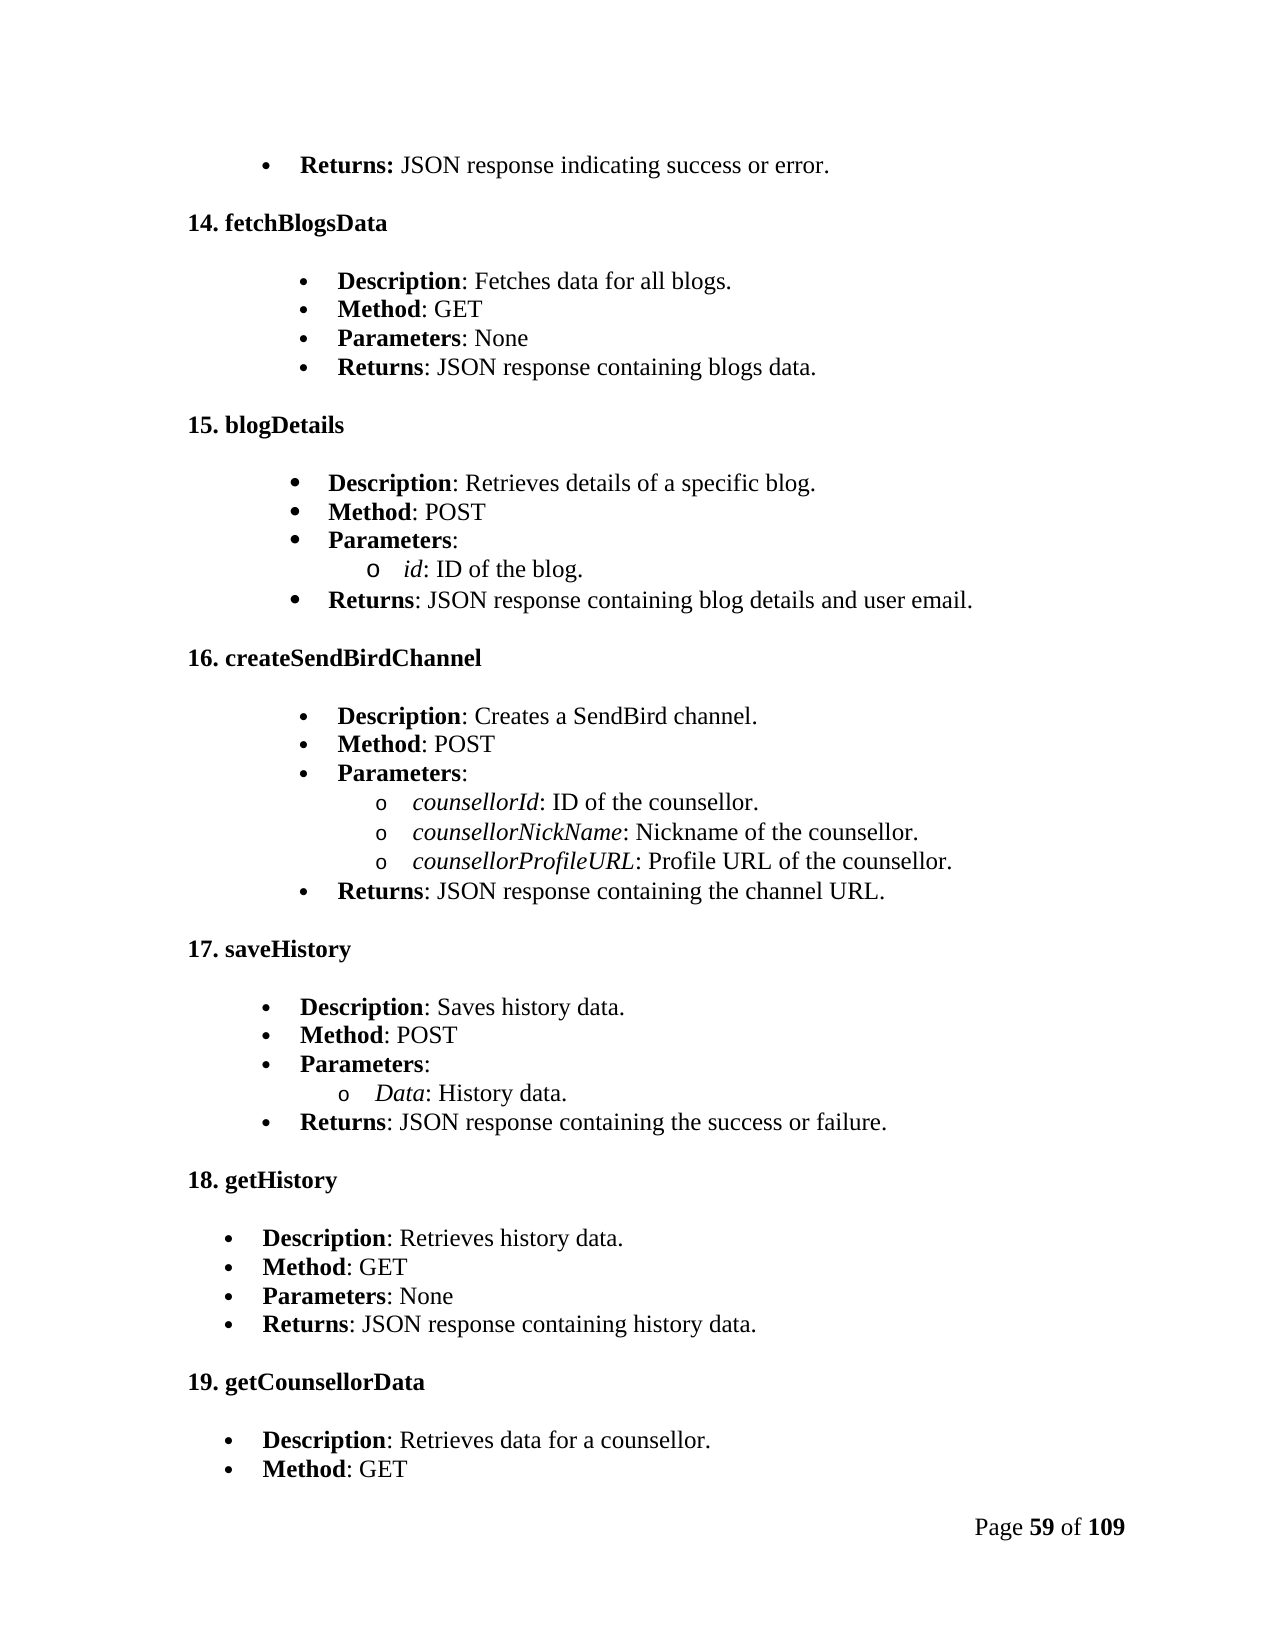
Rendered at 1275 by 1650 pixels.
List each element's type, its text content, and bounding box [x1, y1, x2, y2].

list Parameters: None [225, 1281, 1125, 1309]
list Parameters: [291, 525, 1125, 554]
list Method: POST [300, 729, 1125, 758]
list Description: Retrieves details of a specific blog. [291, 468, 1125, 497]
list fetchBlogsData [187, 208, 1125, 237]
list counsellorNickName: Nickname of the counsellor. [375, 817, 1125, 846]
list id: ID of the blog. [366, 554, 1125, 585]
list Parameters: [262, 1049, 1125, 1078]
list Returns: JSON response indicating success or error. [262, 150, 1125, 179]
list saveHistory [187, 934, 1125, 962]
list Method: POST [262, 1020, 1125, 1049]
list Returns: JSON response containing blogs data. [300, 352, 1125, 381]
list Method: GET [225, 1252, 1125, 1281]
list Data: History data. [337, 1078, 1125, 1107]
list Description: Fetches data for all blogs. [300, 266, 1125, 294]
list Method: POST [291, 497, 1125, 525]
list createSendBirdChannel [187, 643, 1125, 672]
list Description: Retrieves history data. [225, 1223, 1125, 1252]
list getCounsellorData [187, 1367, 1125, 1396]
list Description: Retrieves data for a counsellor. [225, 1425, 1125, 1454]
list counsellorProfileURL: Profile URL of the counsellor. [375, 846, 1125, 876]
list Returns: JSON response containing blog details and user email. [291, 585, 1125, 614]
list Description: Saves history data. [262, 992, 1125, 1020]
list counsellorId: ID of the counsellor. [375, 787, 1125, 817]
list Parameters: None [300, 323, 1125, 352]
list Returns: JSON response containing history data. [225, 1309, 1125, 1338]
list Returns: JSON response containing the channel URL. [300, 876, 1125, 904]
list Method: GET [225, 1454, 1125, 1483]
list Returns: JSON response containing the success or failure. [262, 1107, 1125, 1136]
list blogDetails [187, 410, 1125, 439]
list Description: Creates a SendBird channel. [300, 701, 1125, 729]
list Method: GET [300, 294, 1125, 323]
list getHistory [187, 1165, 1125, 1194]
list Parameters: [300, 758, 1125, 787]
